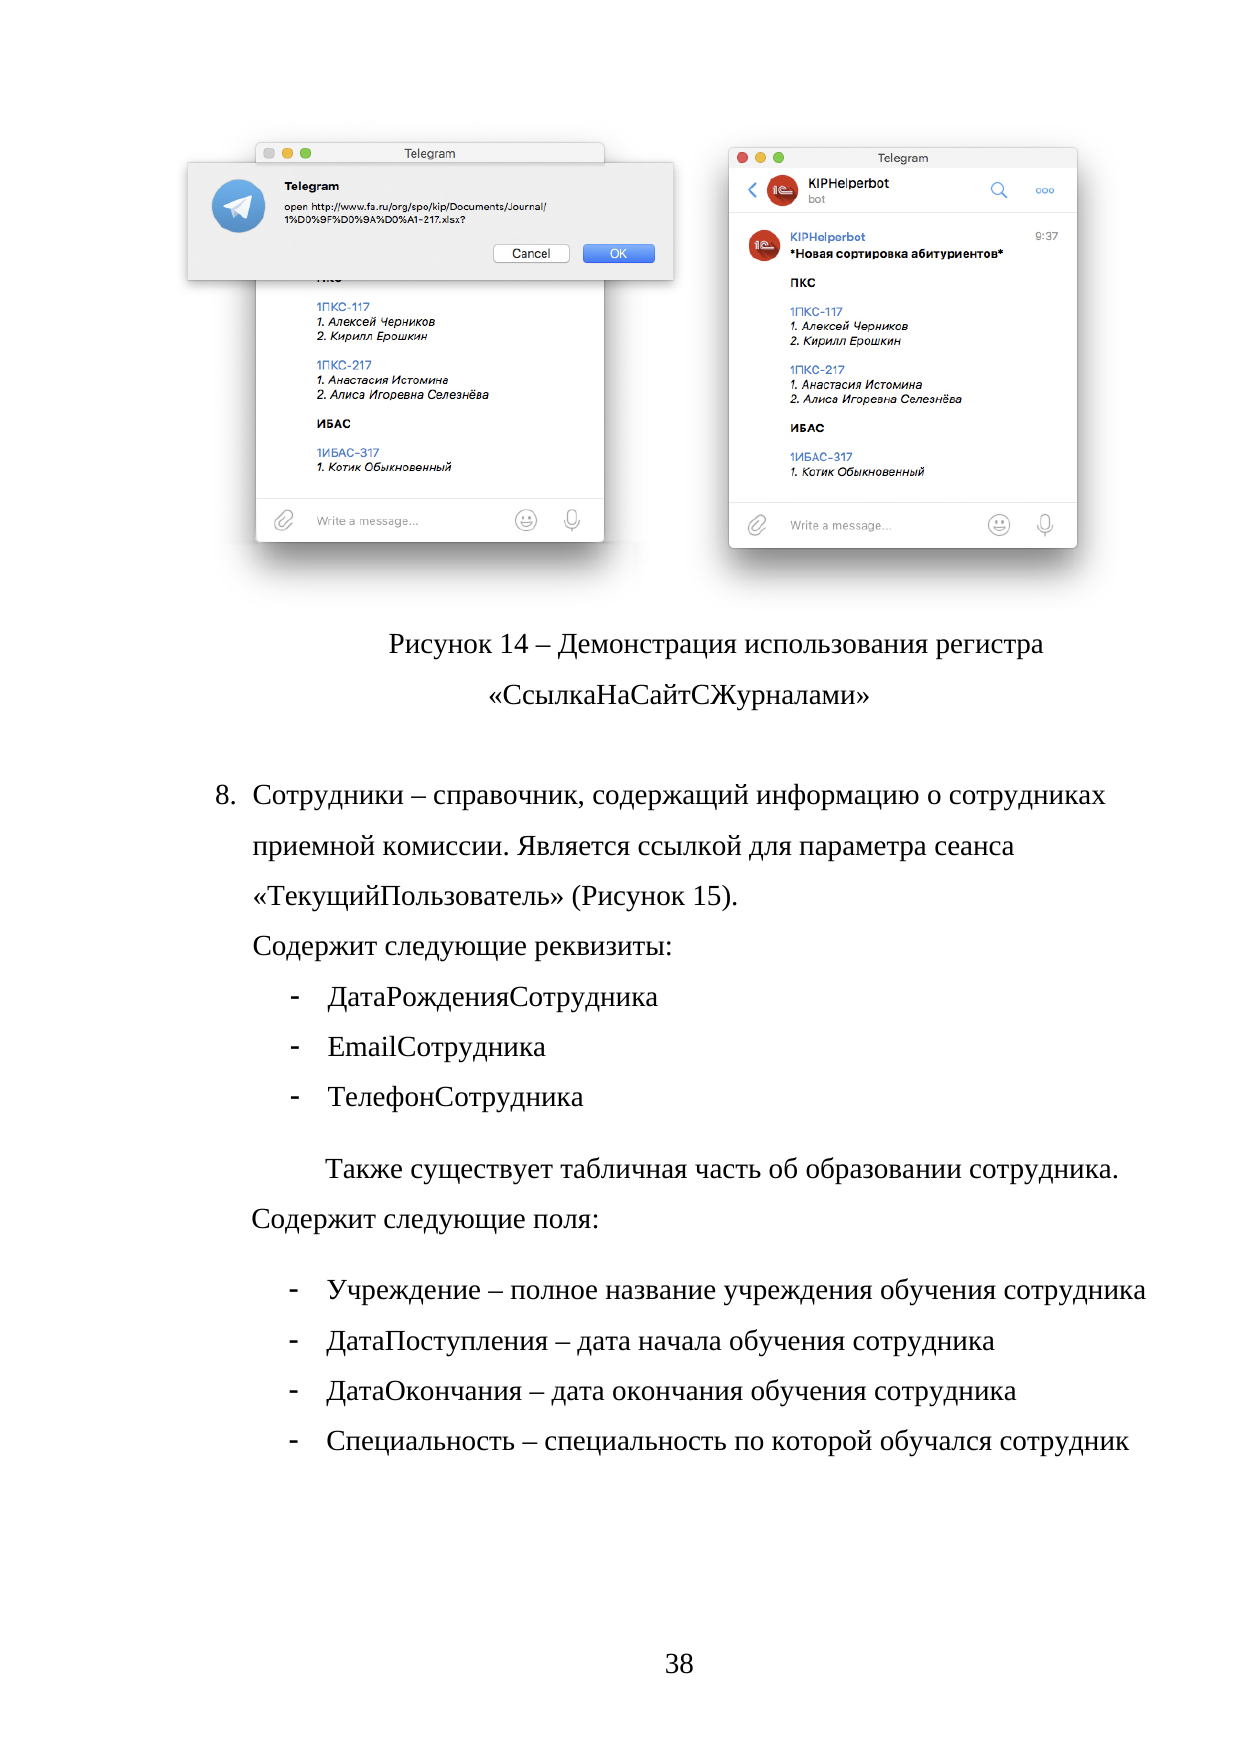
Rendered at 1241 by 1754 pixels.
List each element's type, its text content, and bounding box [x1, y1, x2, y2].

list Учреждение – полное название учреждения обучения сотрудника [288, 1272, 1181, 1306]
list Специальность – специальность по которой обучался сотрудник [288, 1423, 1181, 1457]
picture [177, 118, 1138, 610]
text Также существует табличная часть об образовании сотрудника. Содержит следующие поля: [251, 1151, 1181, 1234]
list ДатаРожденияСотрудника [290, 979, 1181, 1012]
text Рисунок 14 – Демонстрация использования регистра «СсылкаНаСайтСЖурналами» [177, 626, 1181, 710]
list Сотрудники – справочник, содержащий информацию о сотрудниках приемной комиссии. Является ссылкой для параметра сеанса «ТекущийПользователь» (Рисунок 15). Содержит следующие реквизиты: [215, 777, 1181, 962]
list ДатаОкончания – дата окончания обучения сотрудника [288, 1373, 1181, 1407]
list ТелефонСотрудника [290, 1079, 1181, 1113]
list EmailСотрудника [290, 1029, 1181, 1063]
list ДатаПоступления – дата начала обучения сотрудника [288, 1323, 1181, 1356]
